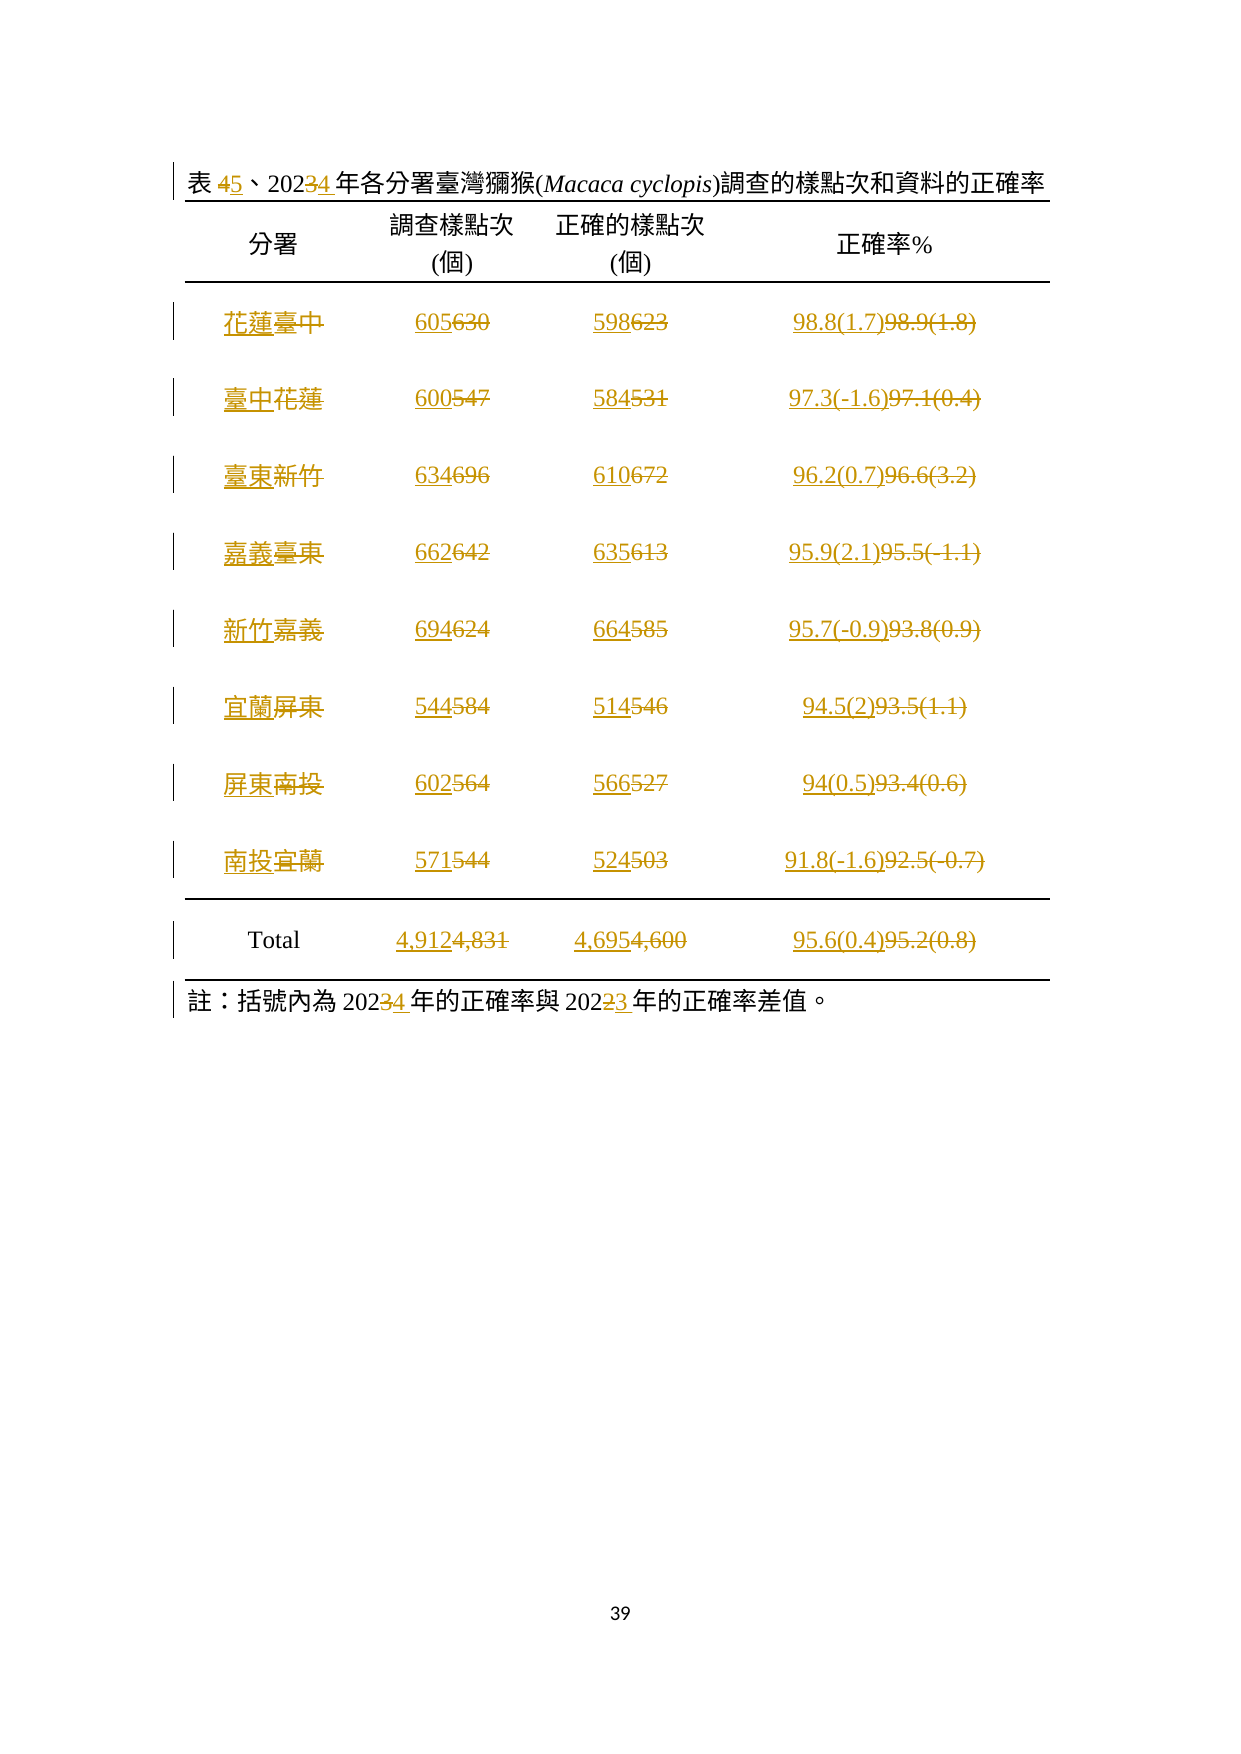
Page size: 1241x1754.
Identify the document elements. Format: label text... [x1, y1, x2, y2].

table_cell [541, 435, 719, 512]
table_cell [363, 358, 541, 435]
table_cell Total [185, 900, 363, 978]
table_cell [363, 435, 541, 512]
text 註：括號內為202年的正確率與202年的正確率差值。 [187, 981, 1053, 1018]
table_cell [719, 666, 1050, 743]
table_cell [719, 283, 1050, 358]
table_cell [719, 820, 1050, 897]
table_cell [363, 512, 541, 589]
table_cell [363, 666, 541, 743]
table_cell [719, 900, 1050, 978]
table_cell [185, 512, 363, 589]
table_cell [185, 666, 363, 743]
table_cell [185, 589, 363, 666]
table_cell [541, 283, 719, 358]
table_header 正確率% [719, 202, 1050, 281]
table_cell [185, 820, 363, 897]
table_cell [719, 358, 1050, 435]
table_cell [719, 589, 1050, 666]
table_cell [541, 666, 719, 743]
table_cell [719, 512, 1050, 589]
table_cell [363, 589, 541, 666]
table_cell [363, 820, 541, 897]
text 表、202年各分署臺灣獼猴(Macaca cyclopis)調查的樣點次和資料的正確率 [187, 162, 1053, 200]
table_cell [363, 283, 541, 358]
table_cell [719, 743, 1050, 820]
table_cell [185, 283, 363, 358]
table_header 分署 [185, 202, 363, 281]
table_cell [541, 743, 719, 820]
table_cell [541, 820, 719, 897]
table_header 正確的樣點次(個) [541, 202, 719, 281]
table_cell [541, 900, 719, 978]
table_cell [719, 435, 1050, 512]
table_cell [541, 512, 719, 589]
table_cell [541, 358, 719, 435]
table_cell [185, 358, 363, 435]
table_cell [363, 900, 541, 978]
table_cell [541, 589, 719, 666]
table_header 調查樣點次 (個) [363, 202, 541, 281]
table_cell [363, 743, 541, 820]
table_cell [185, 743, 363, 820]
table_cell [185, 435, 363, 512]
